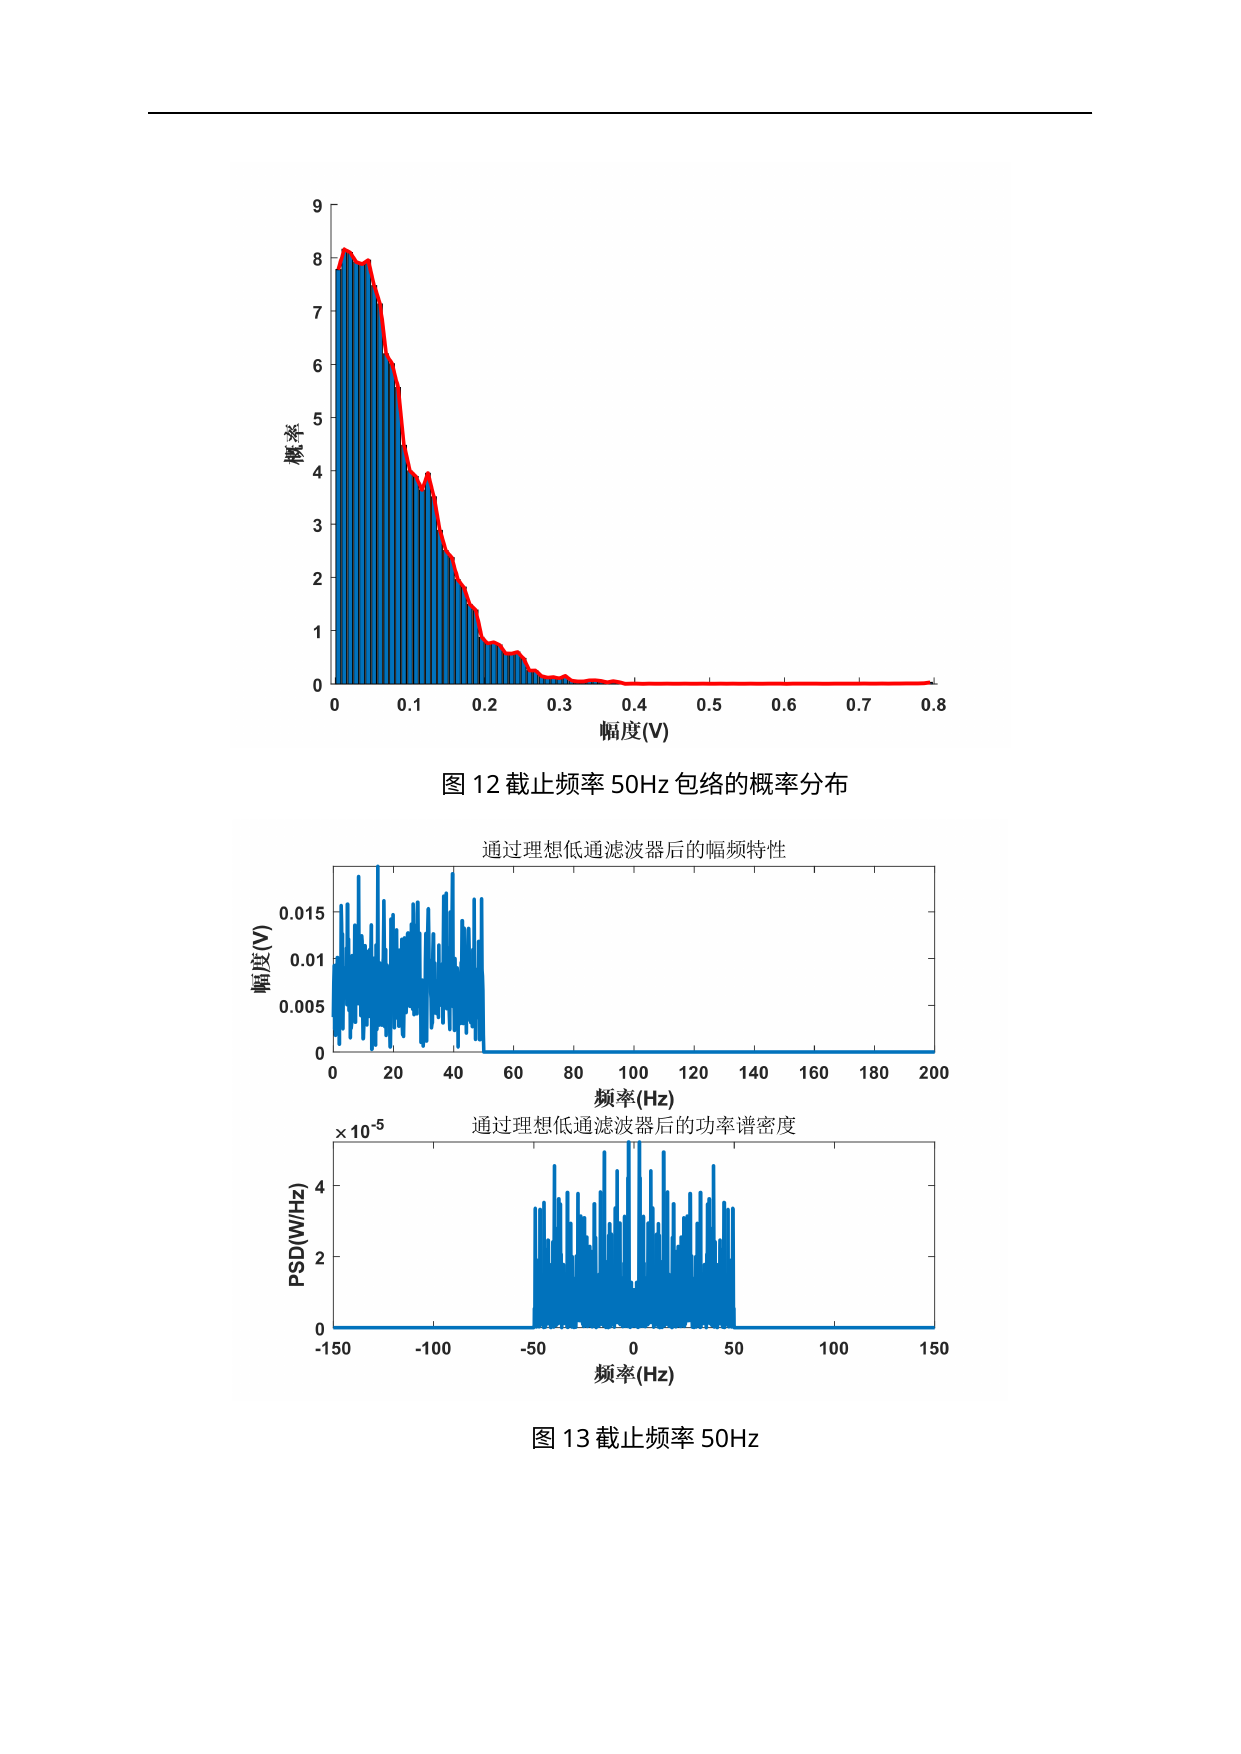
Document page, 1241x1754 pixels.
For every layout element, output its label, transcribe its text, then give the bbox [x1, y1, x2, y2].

picture [232, 819, 1008, 1401]
text 图 13截止频率50Hz [148, 1418, 1092, 1454]
picture [229, 162, 1011, 748]
text 图 12截止频率50Hz包络的概率分布 [148, 765, 1092, 801]
